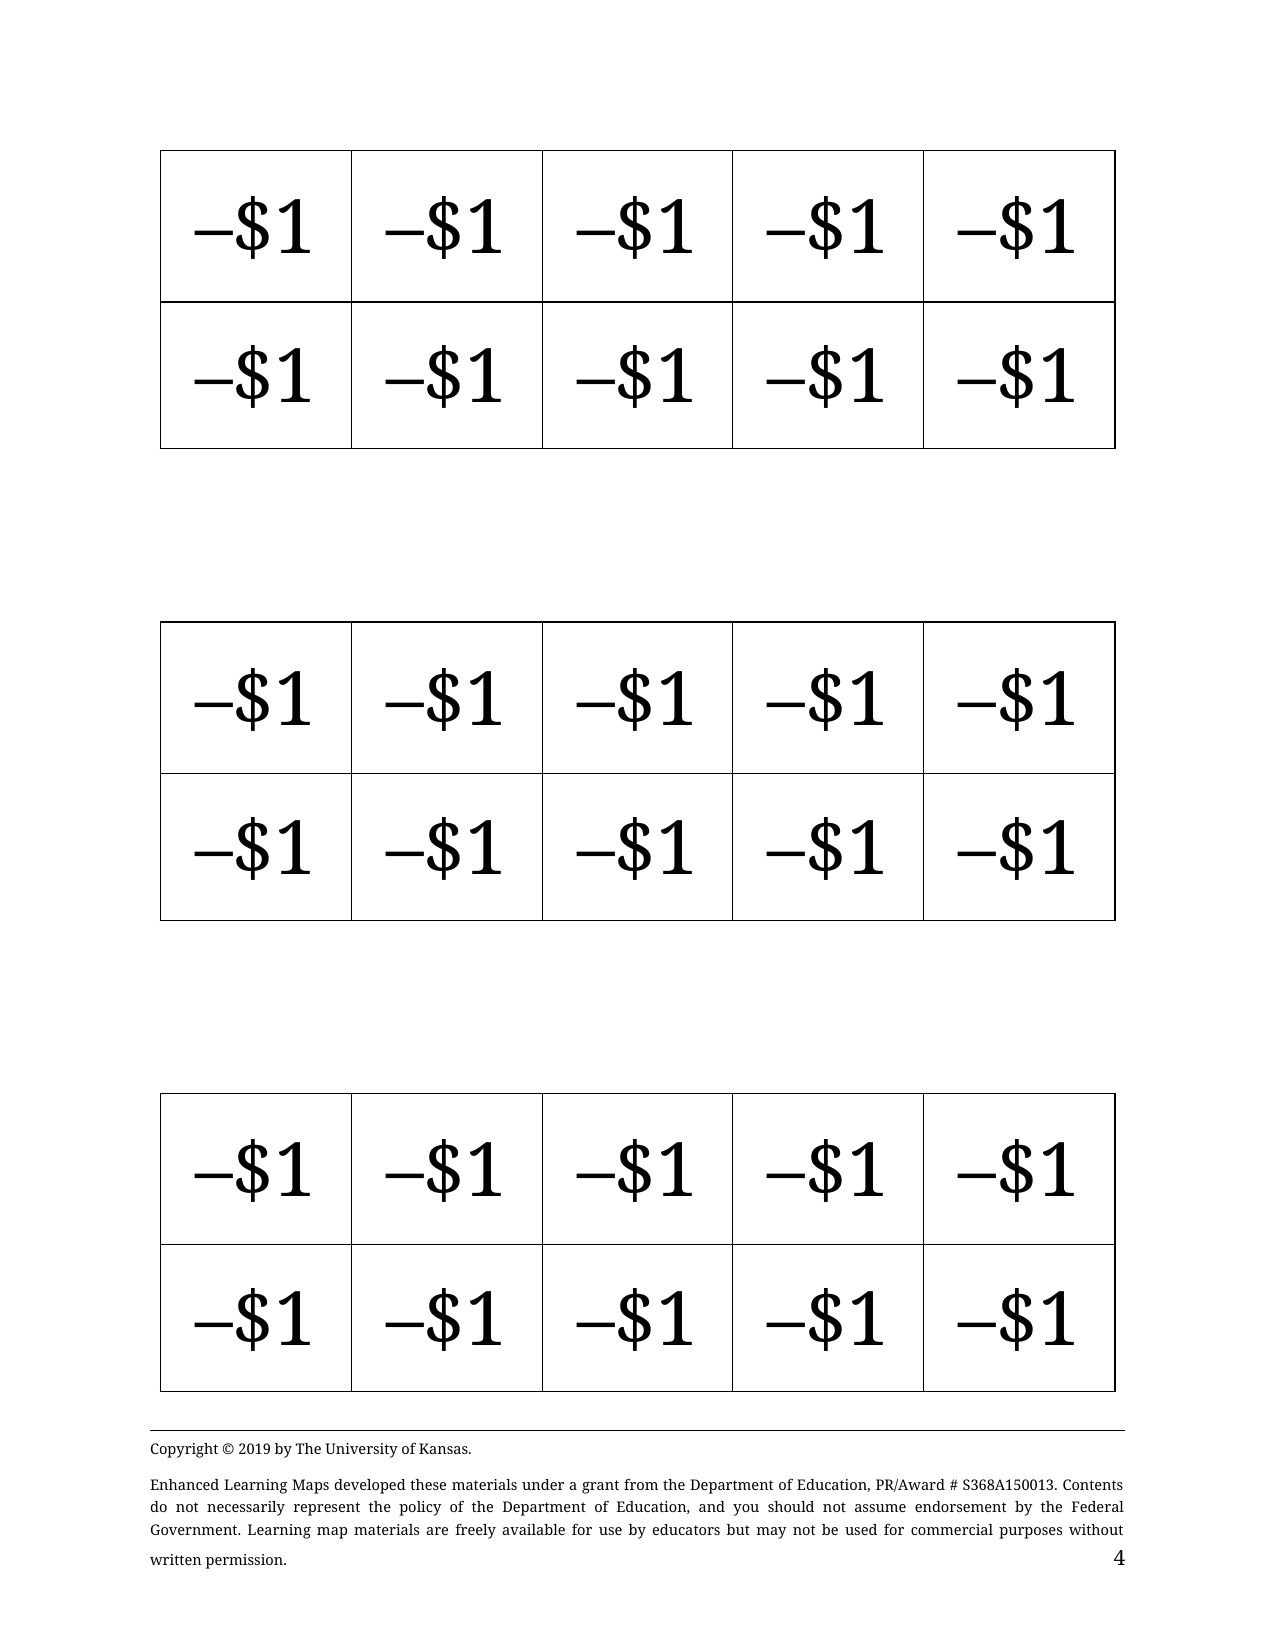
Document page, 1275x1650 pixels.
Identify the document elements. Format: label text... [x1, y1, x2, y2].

table_header –$1 [733, 1094, 923, 1244]
table_cell –$1 [352, 1245, 542, 1391]
table_header –$1 [161, 151, 351, 301]
table_header –$1 [161, 1094, 351, 1244]
table_header –$1 [352, 151, 542, 301]
table_cell –$1 [733, 1245, 923, 1391]
table_cell –$1 [352, 774, 542, 920]
table_header –$1 [924, 1094, 1114, 1244]
table_header –$1 [161, 623, 351, 773]
table_header –$1 [352, 623, 542, 773]
table_header –$1 [924, 151, 1114, 301]
table_header –$1 [352, 1094, 542, 1244]
table_header –$1 [543, 151, 732, 301]
table_cell –$1 [924, 774, 1114, 920]
table_cell –$1 [924, 1245, 1114, 1391]
table_header –$1 [733, 151, 923, 301]
table_header –$1 [543, 1094, 732, 1244]
table_cell –$1 [543, 1245, 732, 1391]
table_cell –$1 [733, 303, 923, 448]
table_cell –$1 [161, 303, 351, 448]
table_cell –$1 [543, 774, 732, 920]
table_cell –$1 [161, 1245, 351, 1391]
table_cell –$1 [543, 303, 732, 448]
table_cell –$1 [161, 774, 351, 920]
table_header –$1 [924, 623, 1114, 773]
table_cell –$1 [924, 303, 1114, 448]
table_header –$1 [733, 623, 923, 773]
table_cell –$1 [733, 774, 923, 920]
table_header –$1 [543, 623, 732, 773]
table_cell –$1 [352, 303, 542, 448]
